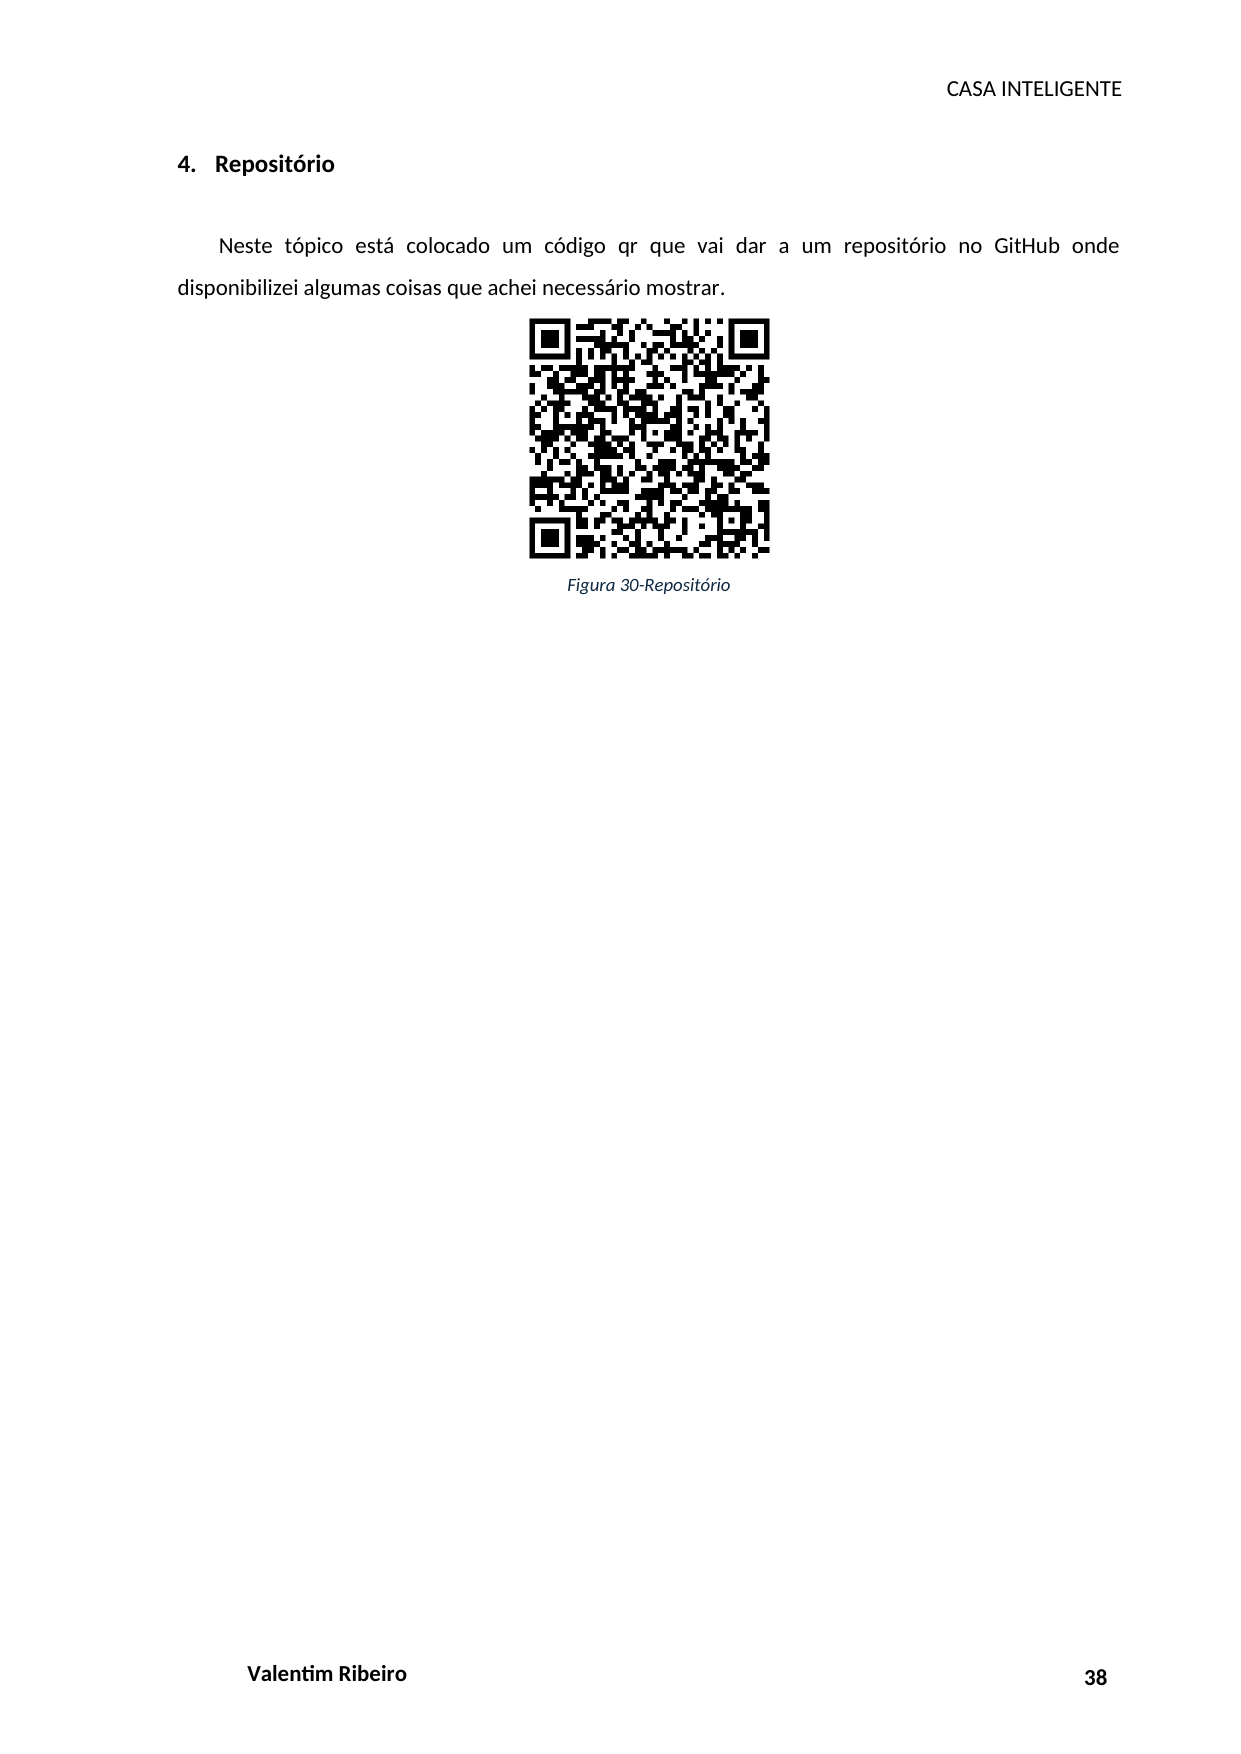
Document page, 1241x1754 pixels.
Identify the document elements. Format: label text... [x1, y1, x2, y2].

picture [524, 313, 775, 564]
text Neste tópico está colocado um código qr que vai dar a um repositório no GitHub onde disponibilizei algumas coisas que achei necessário mostrar. [177, 231, 1122, 301]
text Repositório [177, 148, 1122, 178]
